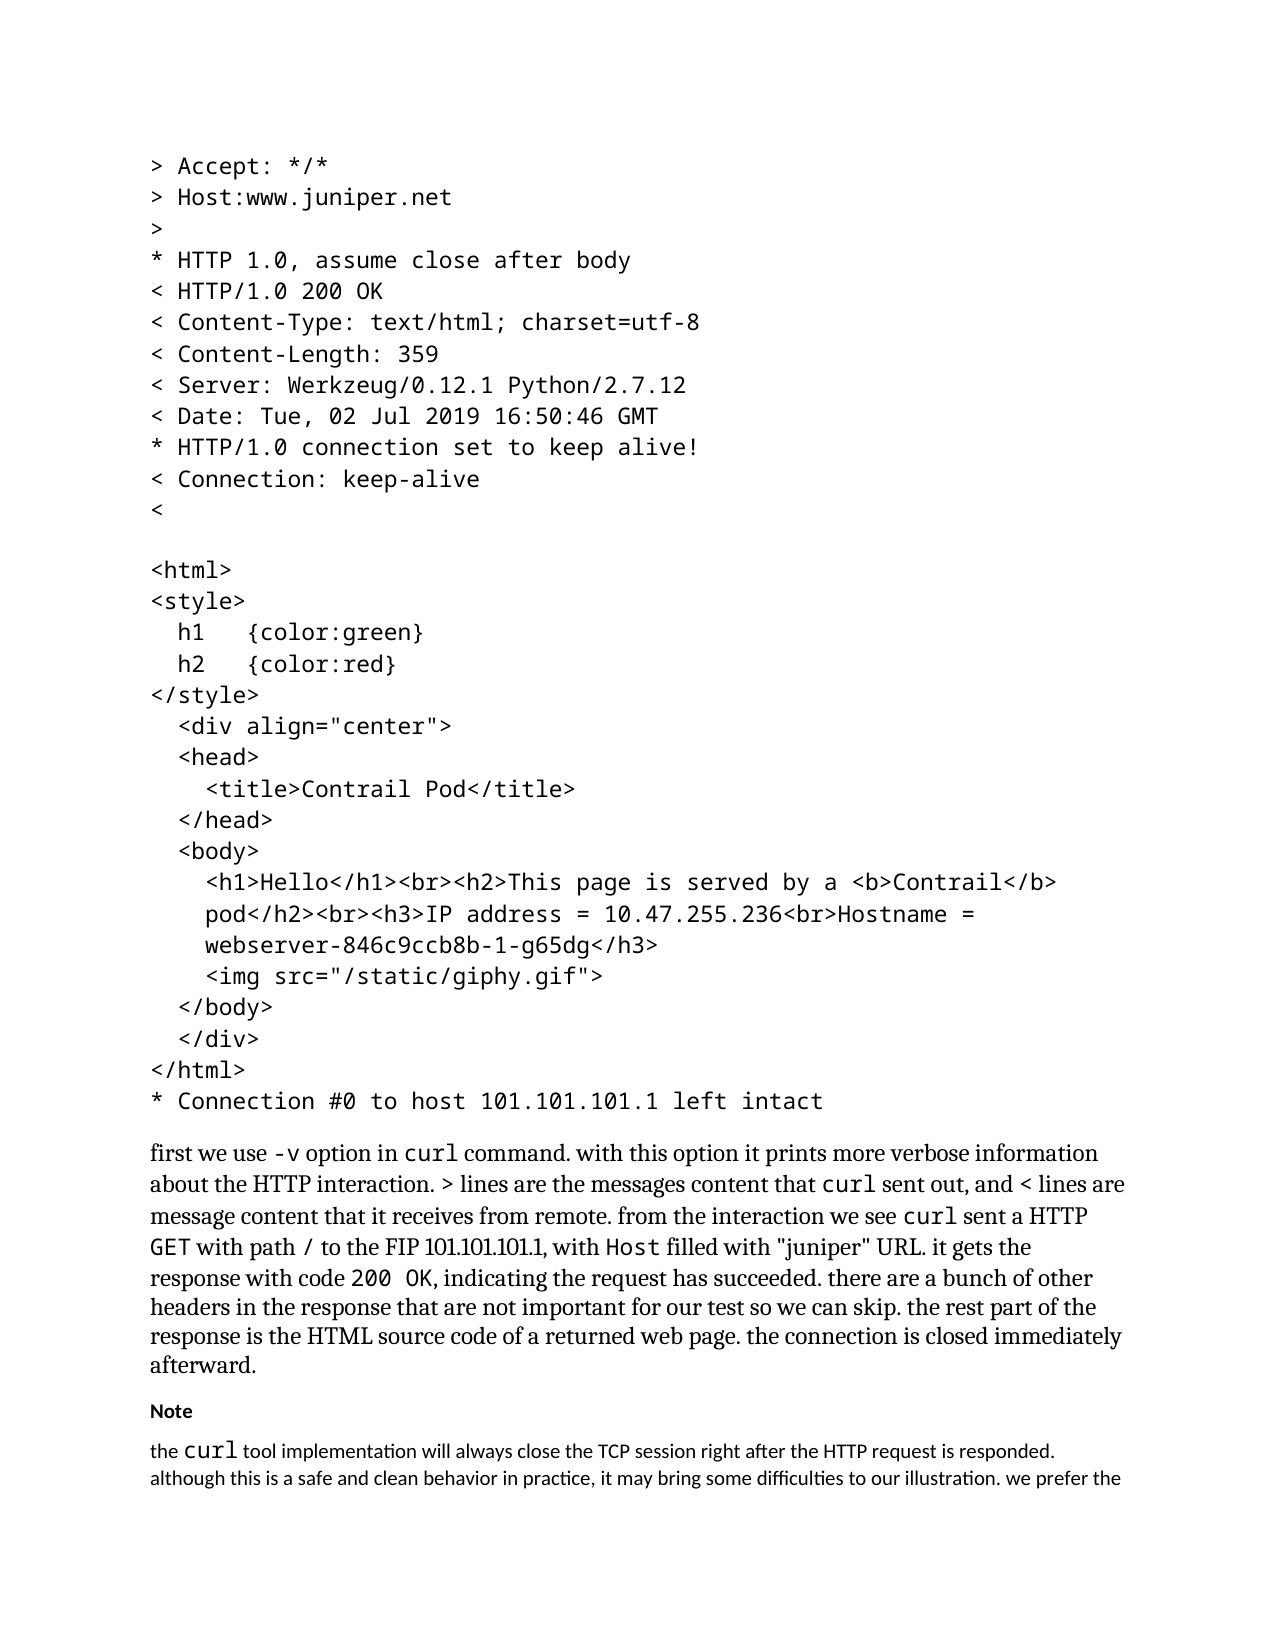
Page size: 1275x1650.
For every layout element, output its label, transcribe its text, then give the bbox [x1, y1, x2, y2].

text Note [150, 1398, 1125, 1424]
text first we use -v option in curl command. with this option it prints more verbose information about the HTTP interaction. > lines are the messages content that curl sent out, and < lines are message content that it receives from remote. from the interaction we see curl sent a HTTP GET with path / to the FIP 101.101.101.1, with Host filled with "juniper" URL. it gets the response with code 200 OK, indicating the request has succeeded. there are a bunch of other headers in the response that are not important for our test so we can skip. the rest part of the response is the HTML source code of a returned web page. the connection is closed immediately afterward. [150, 1137, 1125, 1379]
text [150, 1434, 1125, 1491]
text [150, 150, 1125, 1116]
